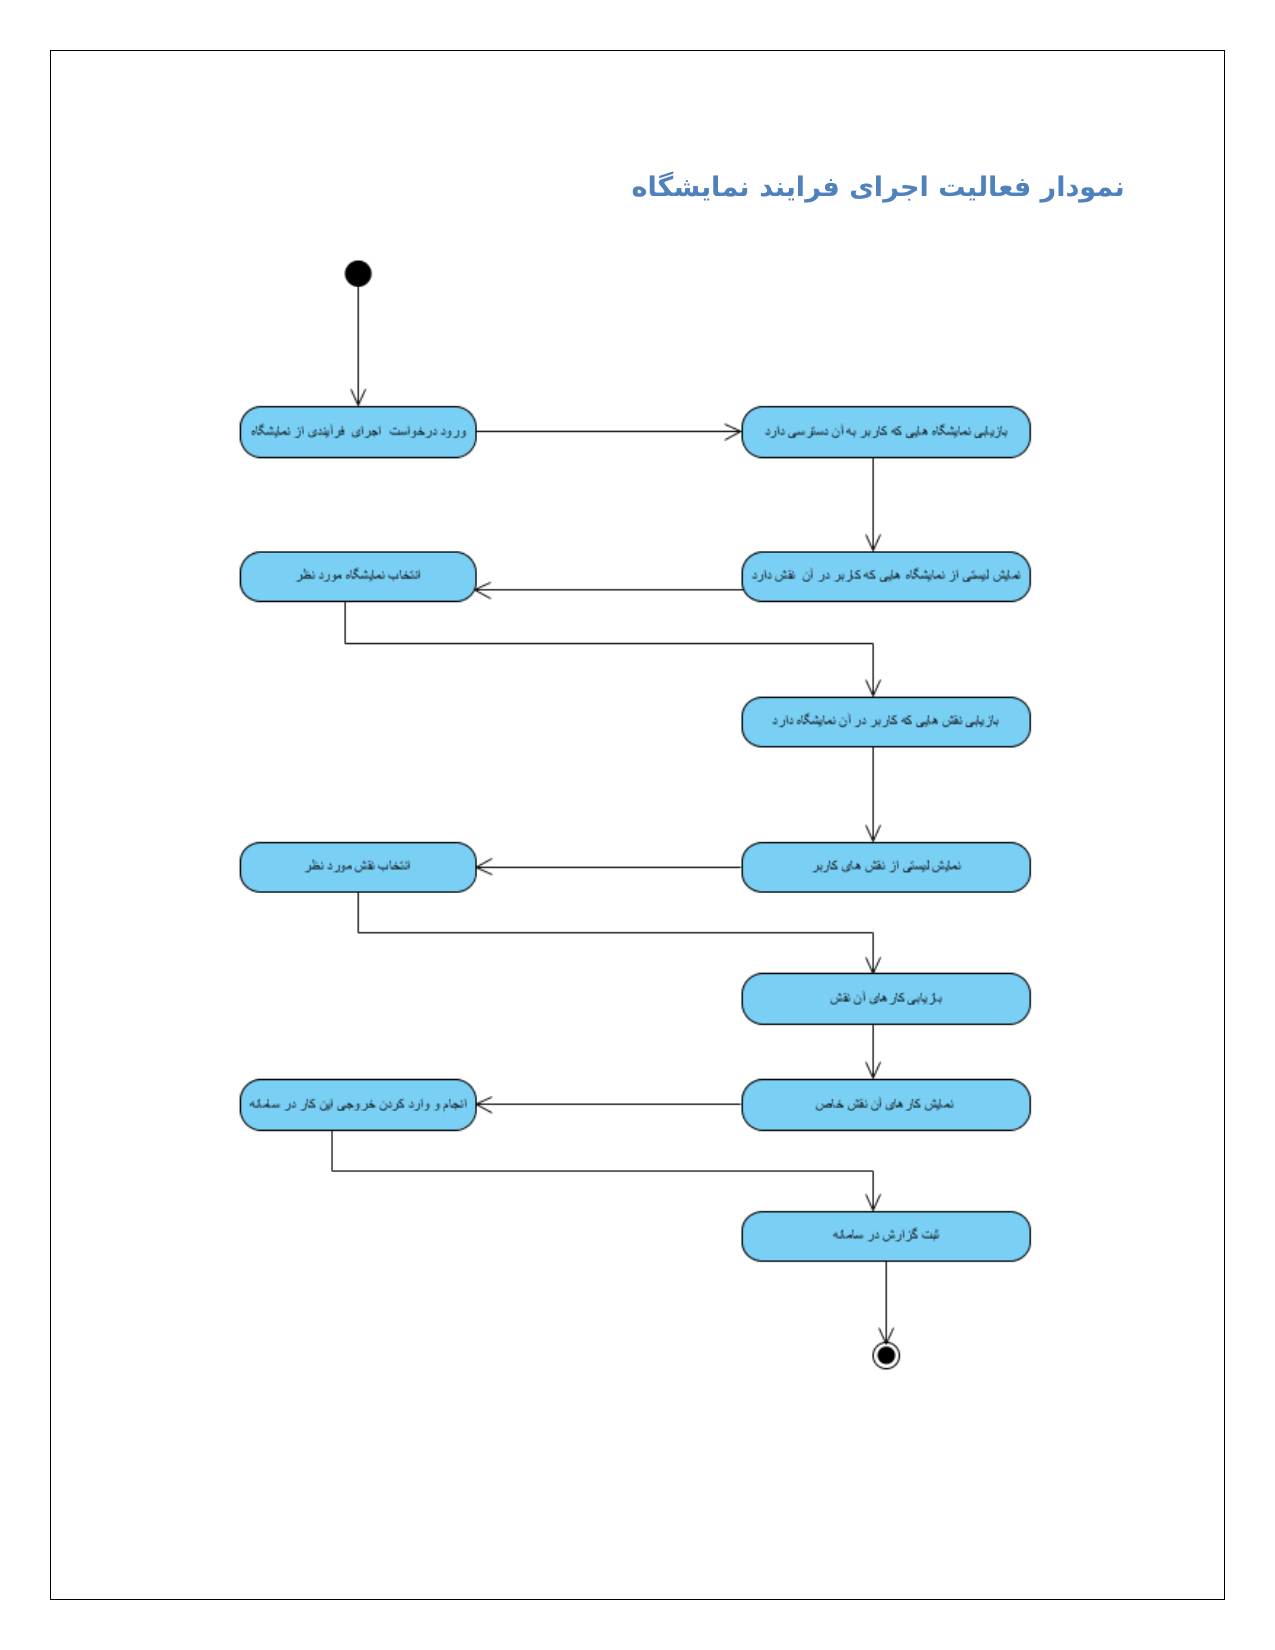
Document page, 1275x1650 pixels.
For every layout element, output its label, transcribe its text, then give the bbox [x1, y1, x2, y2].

picture [237, 258, 1037, 1374]
subtitle نمودار فعالیت اجرای فرایند نمایشگاه [150, 171, 1125, 202]
